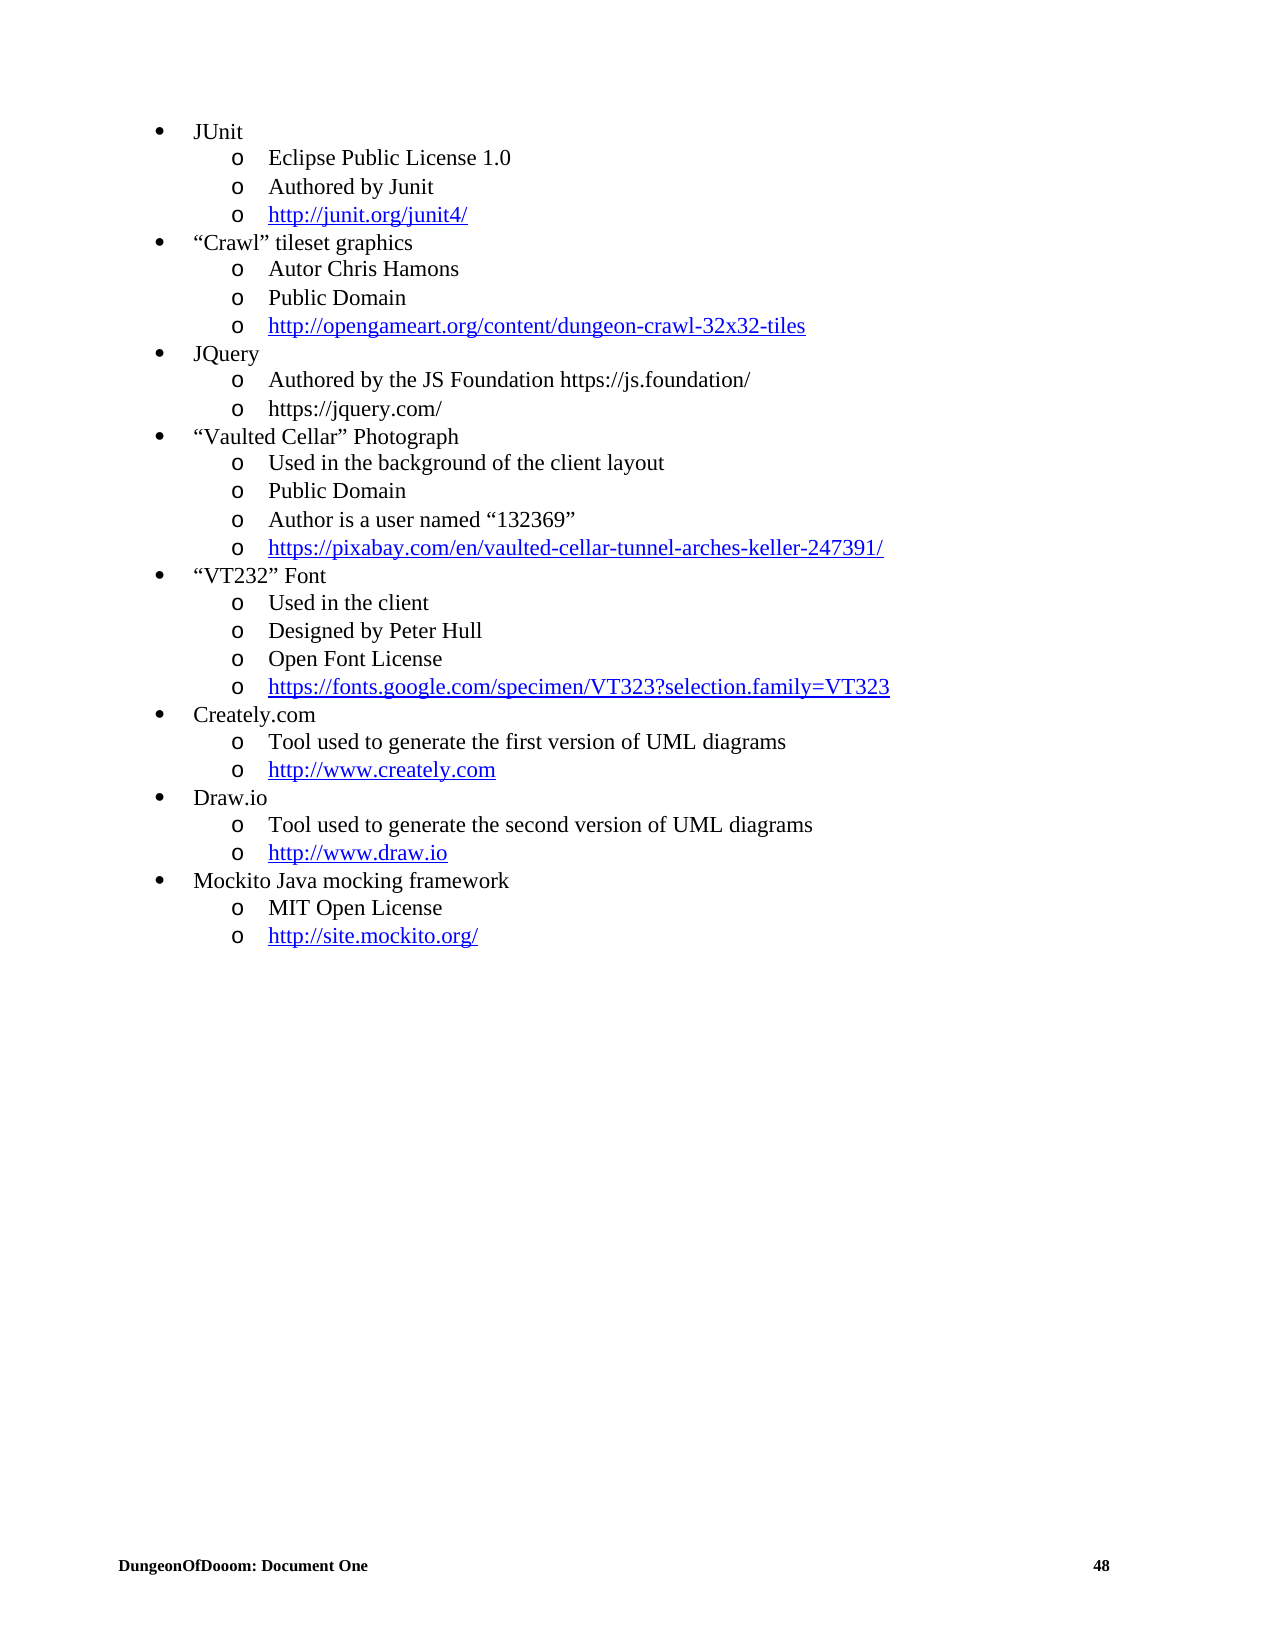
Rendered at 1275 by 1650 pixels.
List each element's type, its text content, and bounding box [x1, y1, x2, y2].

list http://site.mockito.org/ [231, 922, 1157, 950]
list Mockito Java mocking framework [156, 867, 1157, 893]
list MIT Open License [231, 893, 1157, 922]
list Tool used to generate the first version of UML diagrams [231, 728, 1157, 756]
list JUnit [156, 118, 1157, 144]
list http://www.creately.com [231, 756, 1157, 784]
list Used in the client [231, 589, 1157, 617]
list Creately.com [156, 702, 1157, 728]
list https://jquery.com/ [231, 395, 1157, 423]
list https://pixabay.com/en/vaulted-cellar-tunnel-arches-keller-247391/ [231, 534, 1157, 562]
list Open Font License [231, 645, 1157, 673]
list http://www.draw.io [231, 839, 1157, 867]
list “VT232” Font [156, 562, 1157, 589]
list “Crawl” tileset graphics [156, 229, 1157, 256]
list http://junit.org/junit4/ [231, 201, 1157, 229]
list JQuery [156, 340, 1157, 367]
list Public Domain [231, 478, 1157, 506]
list Draw.io [156, 784, 1157, 811]
list Eclipse Public License 1.0 [231, 144, 1157, 173]
list Designed by Peter Hull [231, 617, 1157, 645]
list “Vaulted Cellar” Photograph [156, 423, 1157, 449]
list Used in the background of the client layout [231, 449, 1157, 478]
list Public Domain [231, 284, 1157, 312]
list https://fonts.google.com/specimen/VT323?selection.family=VT323 [231, 673, 1157, 702]
list Authored by the JS Foundation https://js.foundation/ [231, 367, 1157, 395]
list Autor Chris Hamons [231, 256, 1157, 284]
list Authored by Junit [231, 173, 1157, 201]
list Author is a user named “132369” [231, 506, 1157, 534]
list Tool used to generate the second version of UML diagrams [231, 811, 1157, 839]
list http://opengameart.org/content/dungeon-crawl-32x32-tiles [231, 312, 1157, 340]
